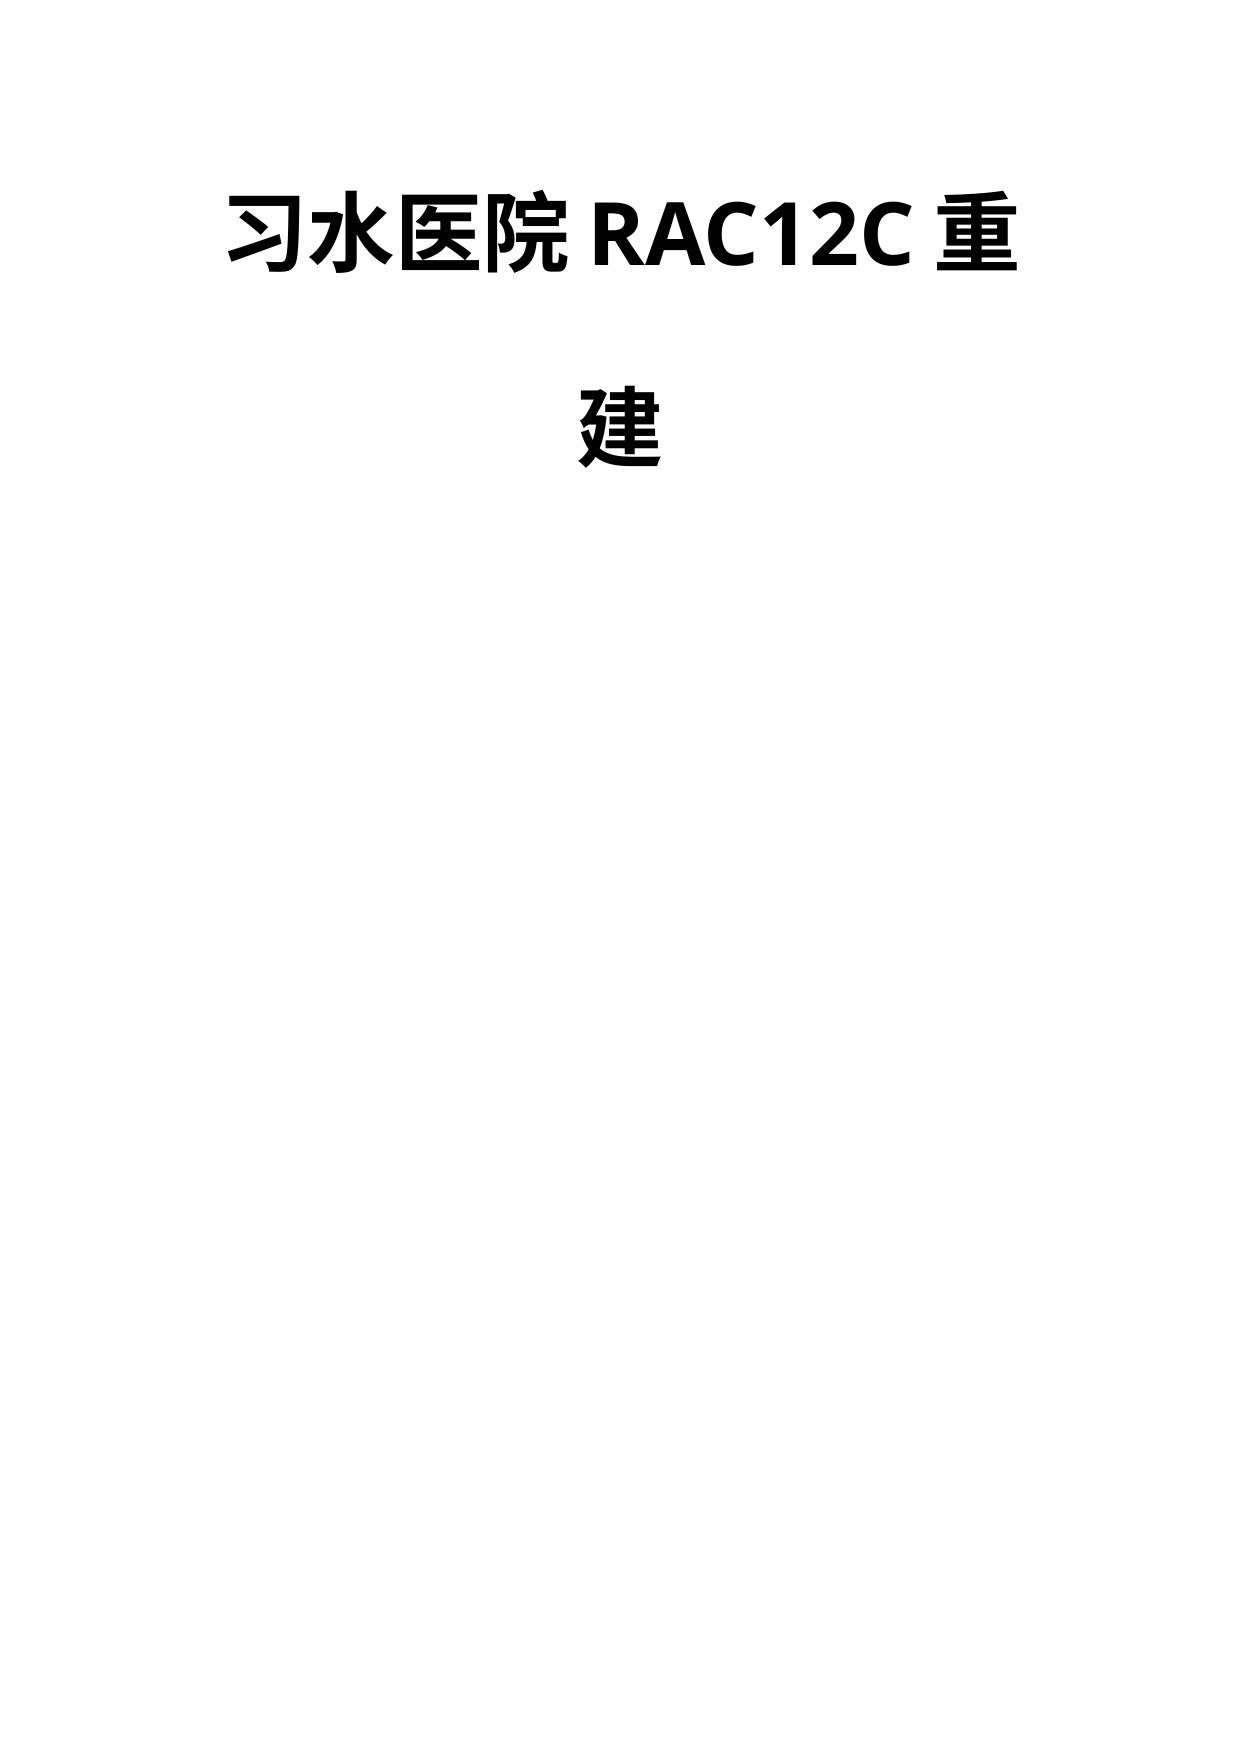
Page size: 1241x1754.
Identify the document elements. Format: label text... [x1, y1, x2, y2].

text 习水医院RAC12C重建 [187, 162, 1053, 487]
